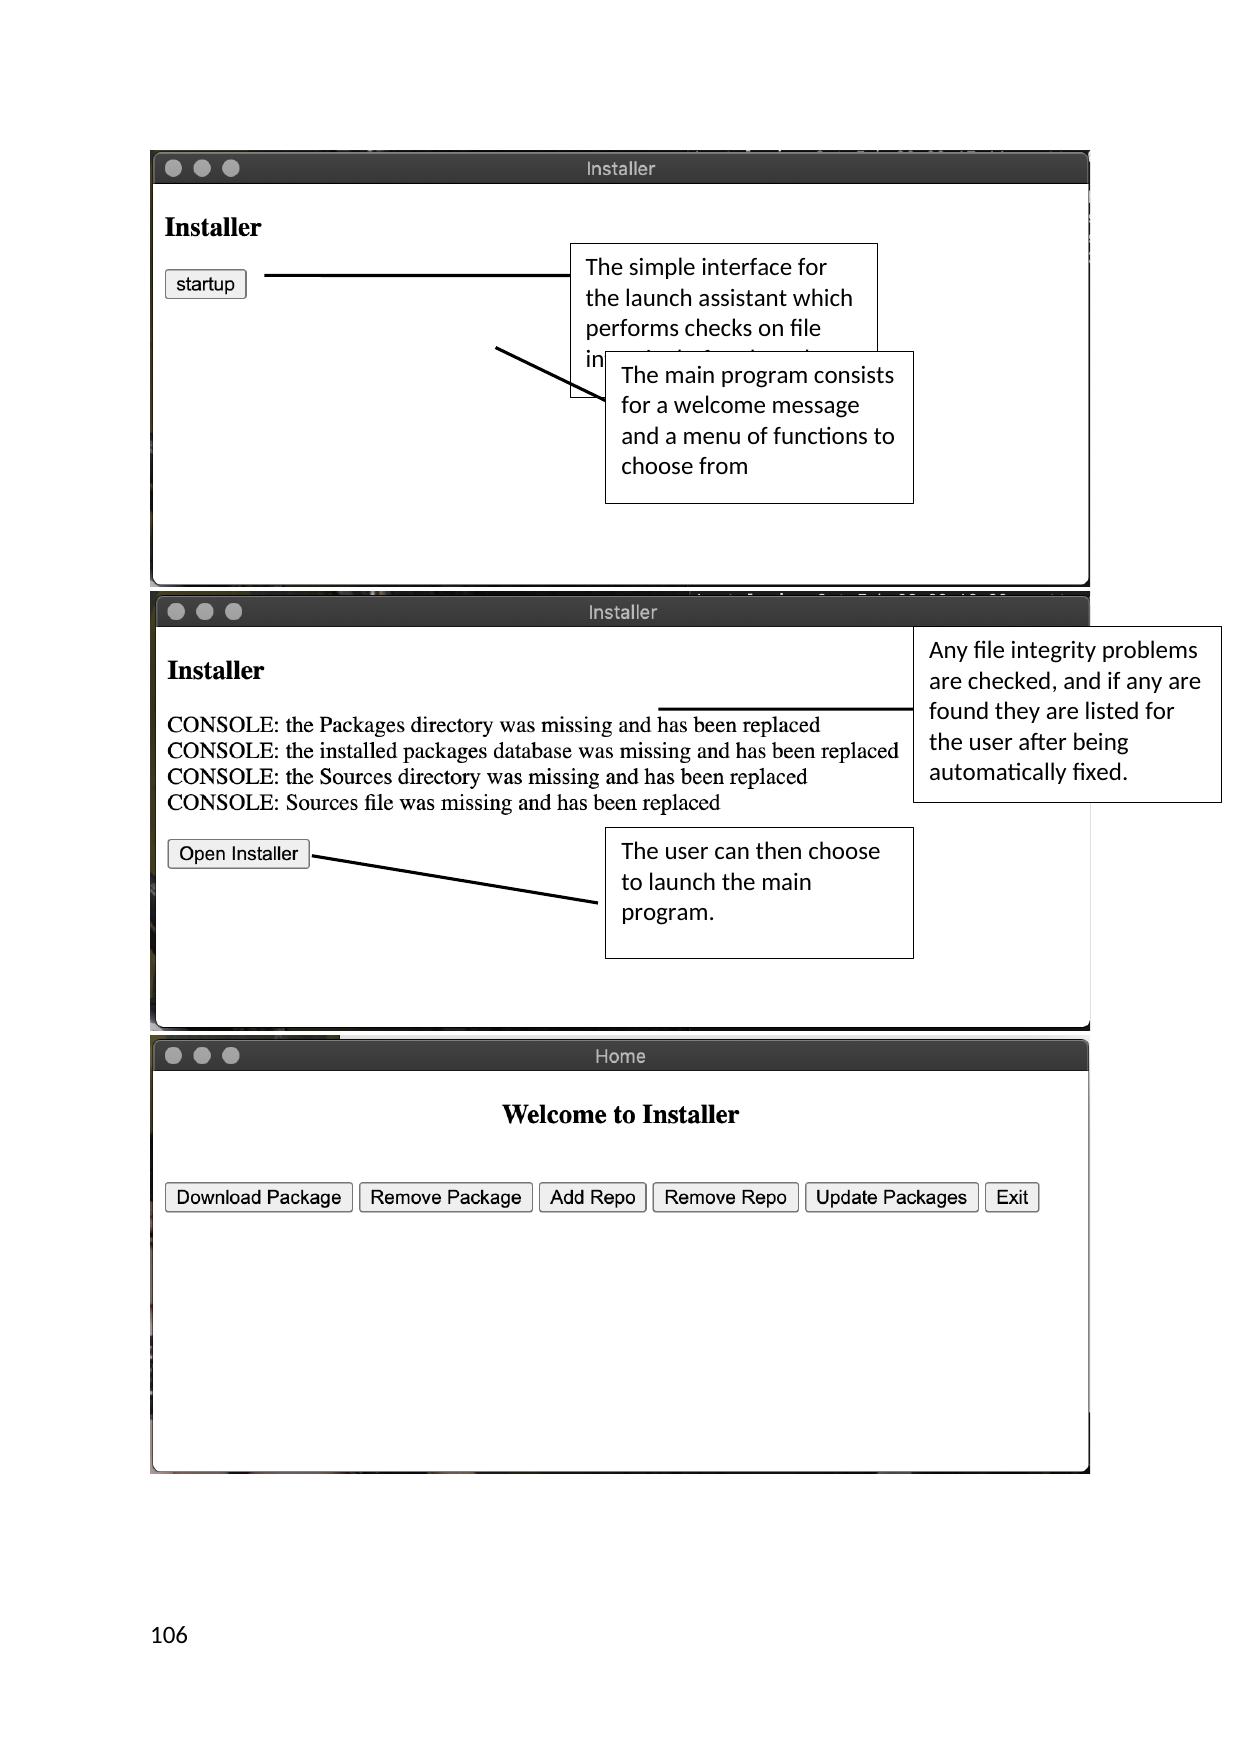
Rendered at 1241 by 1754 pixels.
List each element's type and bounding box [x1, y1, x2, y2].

picture [150, 591, 1091, 1031]
picture [150, 150, 1091, 587]
picture [150, 1035, 1091, 1474]
